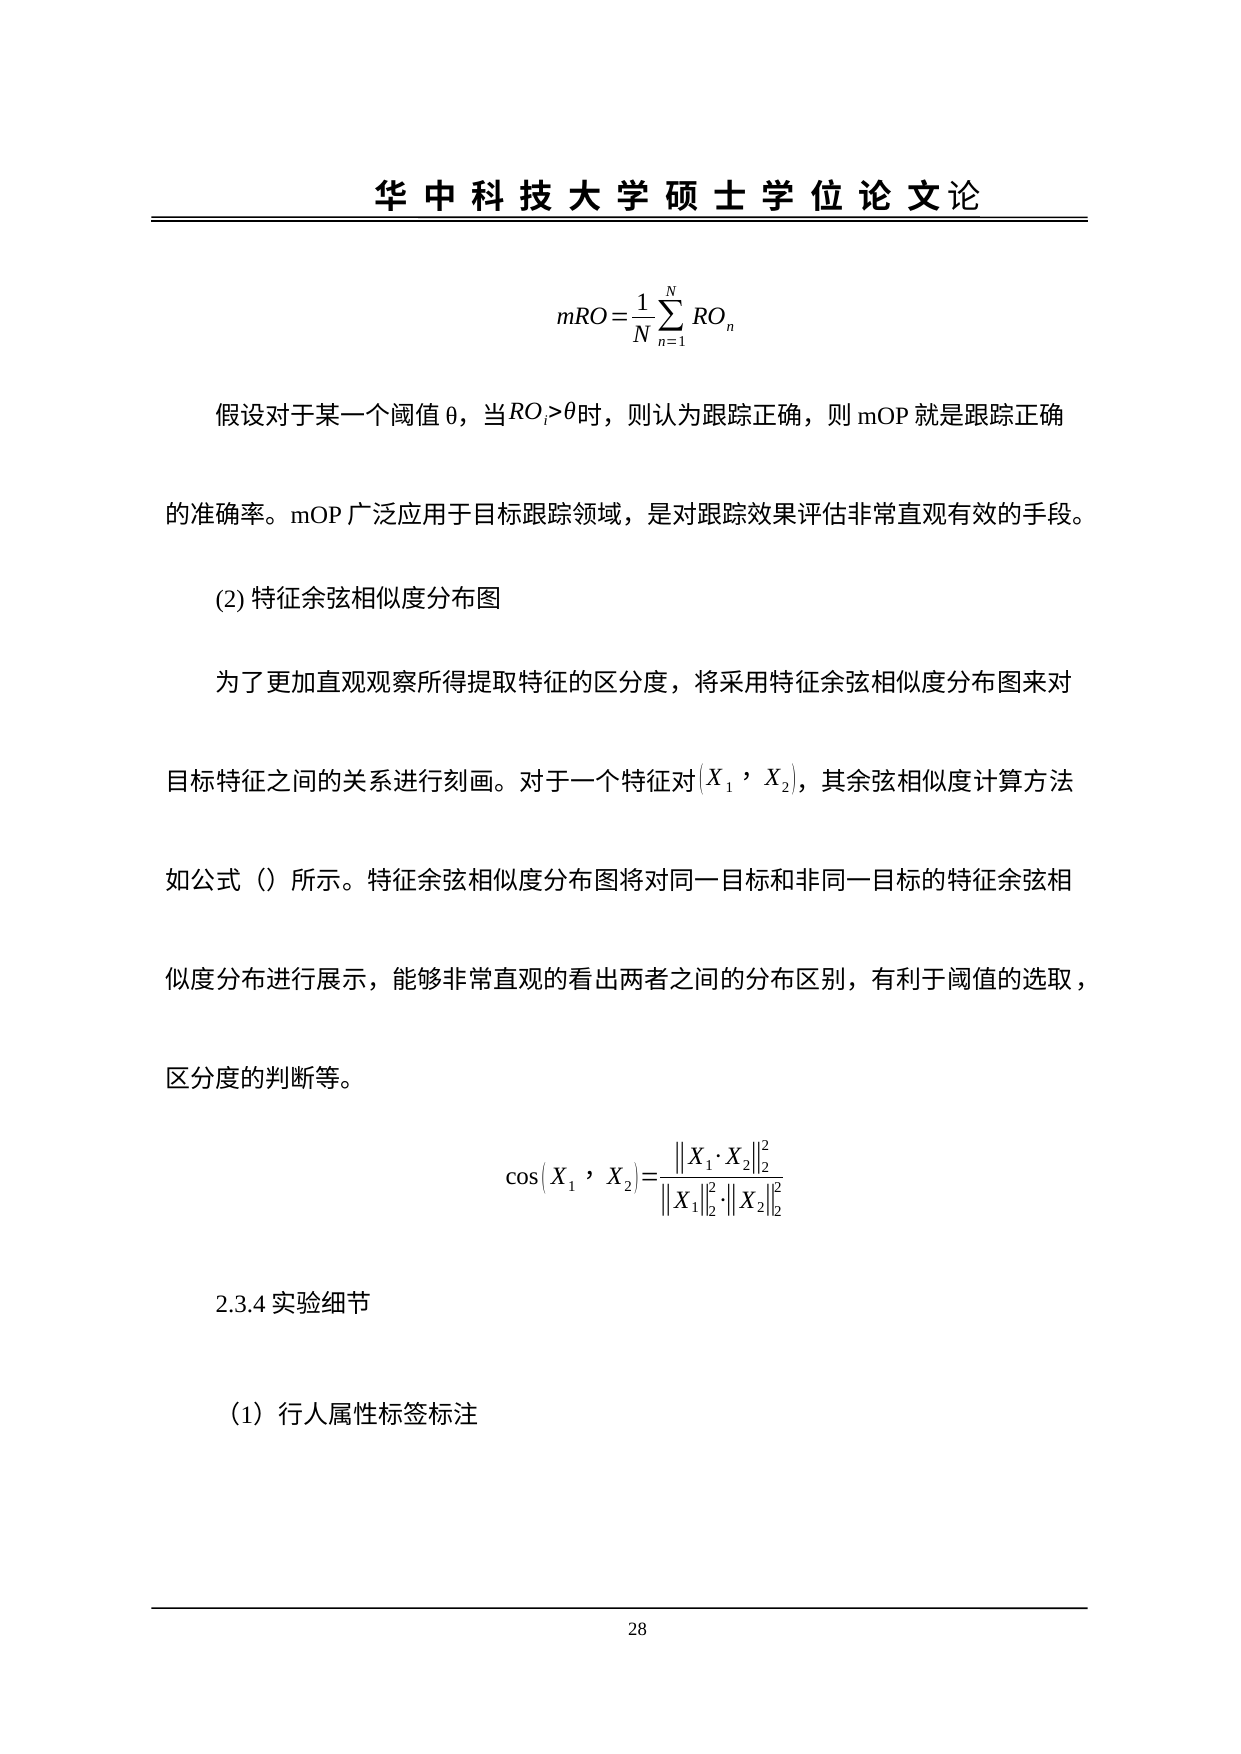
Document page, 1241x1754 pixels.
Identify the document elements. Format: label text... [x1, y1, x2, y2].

text 假设对于某一个阈值θ，当时，则认为跟踪正确，则mOP就是跟踪正确的准确率。mOP广泛应用于目标跟踪领域，是对跟踪效果评估非常直观有效的手段。 [165, 380, 1075, 545]
subtitle 2.3.4 实验细节 [165, 1268, 1075, 1334]
text （1）行人属性标签标注 [165, 1380, 1075, 1446]
text 为了更加直观观察所得提取特征的区分度，将采用特征余弦相似度分布图来对目标特征之间的关系进行刻画。对于一个特征对，其余弦相似度计算方法如公式（）所示。特征余弦相似度分布图将对同一目标和非同一目标的特征余弦相似度分布进行展示，能够非常直观的看出两者之间的分布区别，有利于阈值的选取，区分度的判断等。 [165, 648, 1075, 1110]
text (2) 特征余弦相似度分布图 [165, 563, 1075, 629]
